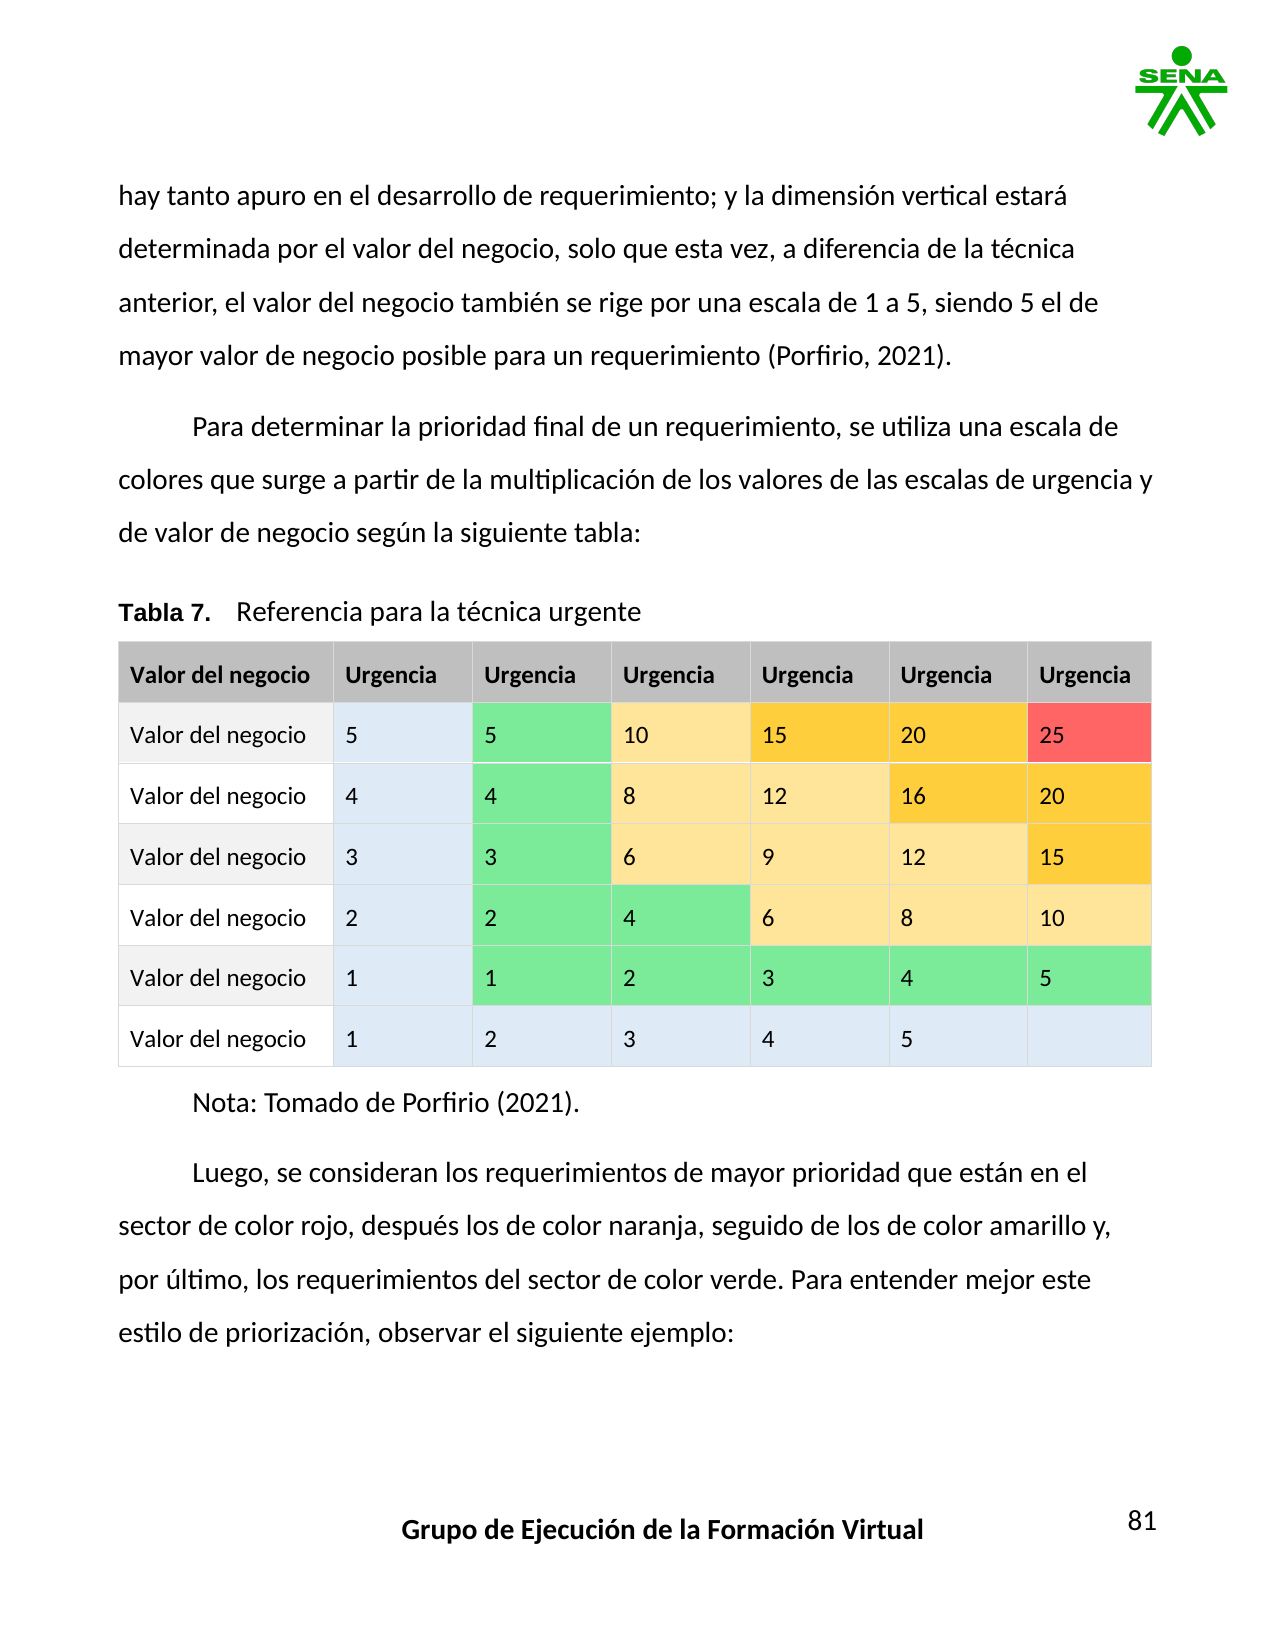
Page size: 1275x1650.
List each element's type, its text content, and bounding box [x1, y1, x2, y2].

table_cell 3 [612, 1006, 750, 1066]
table_header Valor del negocio [119, 642, 333, 702]
table_cell Valor del negocio [119, 1006, 333, 1066]
table_cell 16 [890, 764, 1027, 823]
table_cell 4 [751, 1006, 889, 1066]
table_cell 25 [1028, 703, 1151, 762]
table_cell 3 [473, 824, 611, 884]
table_cell 2 [334, 885, 472, 945]
table_cell Valor del negocio [119, 946, 333, 1005]
table_cell 1 [334, 1006, 472, 1066]
table_cell Valor del negocio [119, 703, 333, 762]
table_cell 15 [1028, 824, 1151, 884]
table_cell Valor del negocio [119, 824, 333, 884]
table_cell 6 [751, 885, 889, 945]
table_cell 10 [1028, 885, 1151, 945]
picture [1135, 46, 1228, 136]
table_cell 1 [334, 946, 472, 1005]
table_cell 5 [1028, 946, 1151, 1005]
table_cell 4 [612, 885, 750, 945]
text Para determinar la prioridad final de un requerimiento, se utiliza una escala de colores que surge a partir de la multiplicación de los valores de las escalas de urgencia y de valor de negocio según la siguiente tabla: [118, 408, 1157, 550]
table_cell 12 [890, 824, 1027, 884]
table_cell 5 [473, 703, 611, 762]
table_cell 12 [751, 764, 889, 823]
table_cell [1028, 1006, 1151, 1066]
table_header Urgencia [890, 642, 1027, 702]
table_cell 20 [890, 703, 1027, 762]
text Nota: Tomado de Porfirio (2021). [118, 1084, 1157, 1119]
table_cell 2 [473, 885, 611, 945]
table_header Urgencia [1028, 642, 1151, 702]
table_cell 2 [612, 946, 750, 1005]
table_cell 8 [612, 764, 750, 823]
table_cell 15 [751, 703, 889, 762]
table_cell Valor del negocio [119, 885, 333, 945]
table_cell 1 [473, 946, 611, 1005]
table_cell 8 [890, 885, 1027, 945]
table_header Urgencia [612, 642, 750, 702]
table_header Urgencia [334, 642, 472, 702]
table_cell 4 [334, 764, 472, 823]
table_cell 10 [612, 703, 750, 762]
table_cell 2 [473, 1006, 611, 1066]
table_cell 3 [751, 946, 889, 1005]
table_cell 9 [751, 824, 889, 884]
table_cell 6 [612, 824, 750, 884]
table_cell 4 [473, 764, 611, 823]
table_cell 20 [1028, 764, 1151, 823]
table_cell 5 [334, 703, 472, 762]
table_header Urgencia [751, 642, 889, 702]
table_header Urgencia [473, 642, 611, 702]
text Luego, se consideran los requerimientos de mayor prioridad que están en el sector de color rojo, después los de color naranja, seguido de los de color amarillo y, por último, los requerimientos del sector de color verde. Para entender mejor este estilo de priorización, observar el siguiente ejemplo: [118, 1154, 1157, 1350]
table_cell Valor del negocio [119, 764, 333, 823]
table_cell 4 [890, 946, 1027, 1005]
table_cell 3 [334, 824, 472, 884]
text Referencia para la técnica urgente [118, 593, 1157, 628]
table_cell 5 [890, 1006, 1027, 1066]
